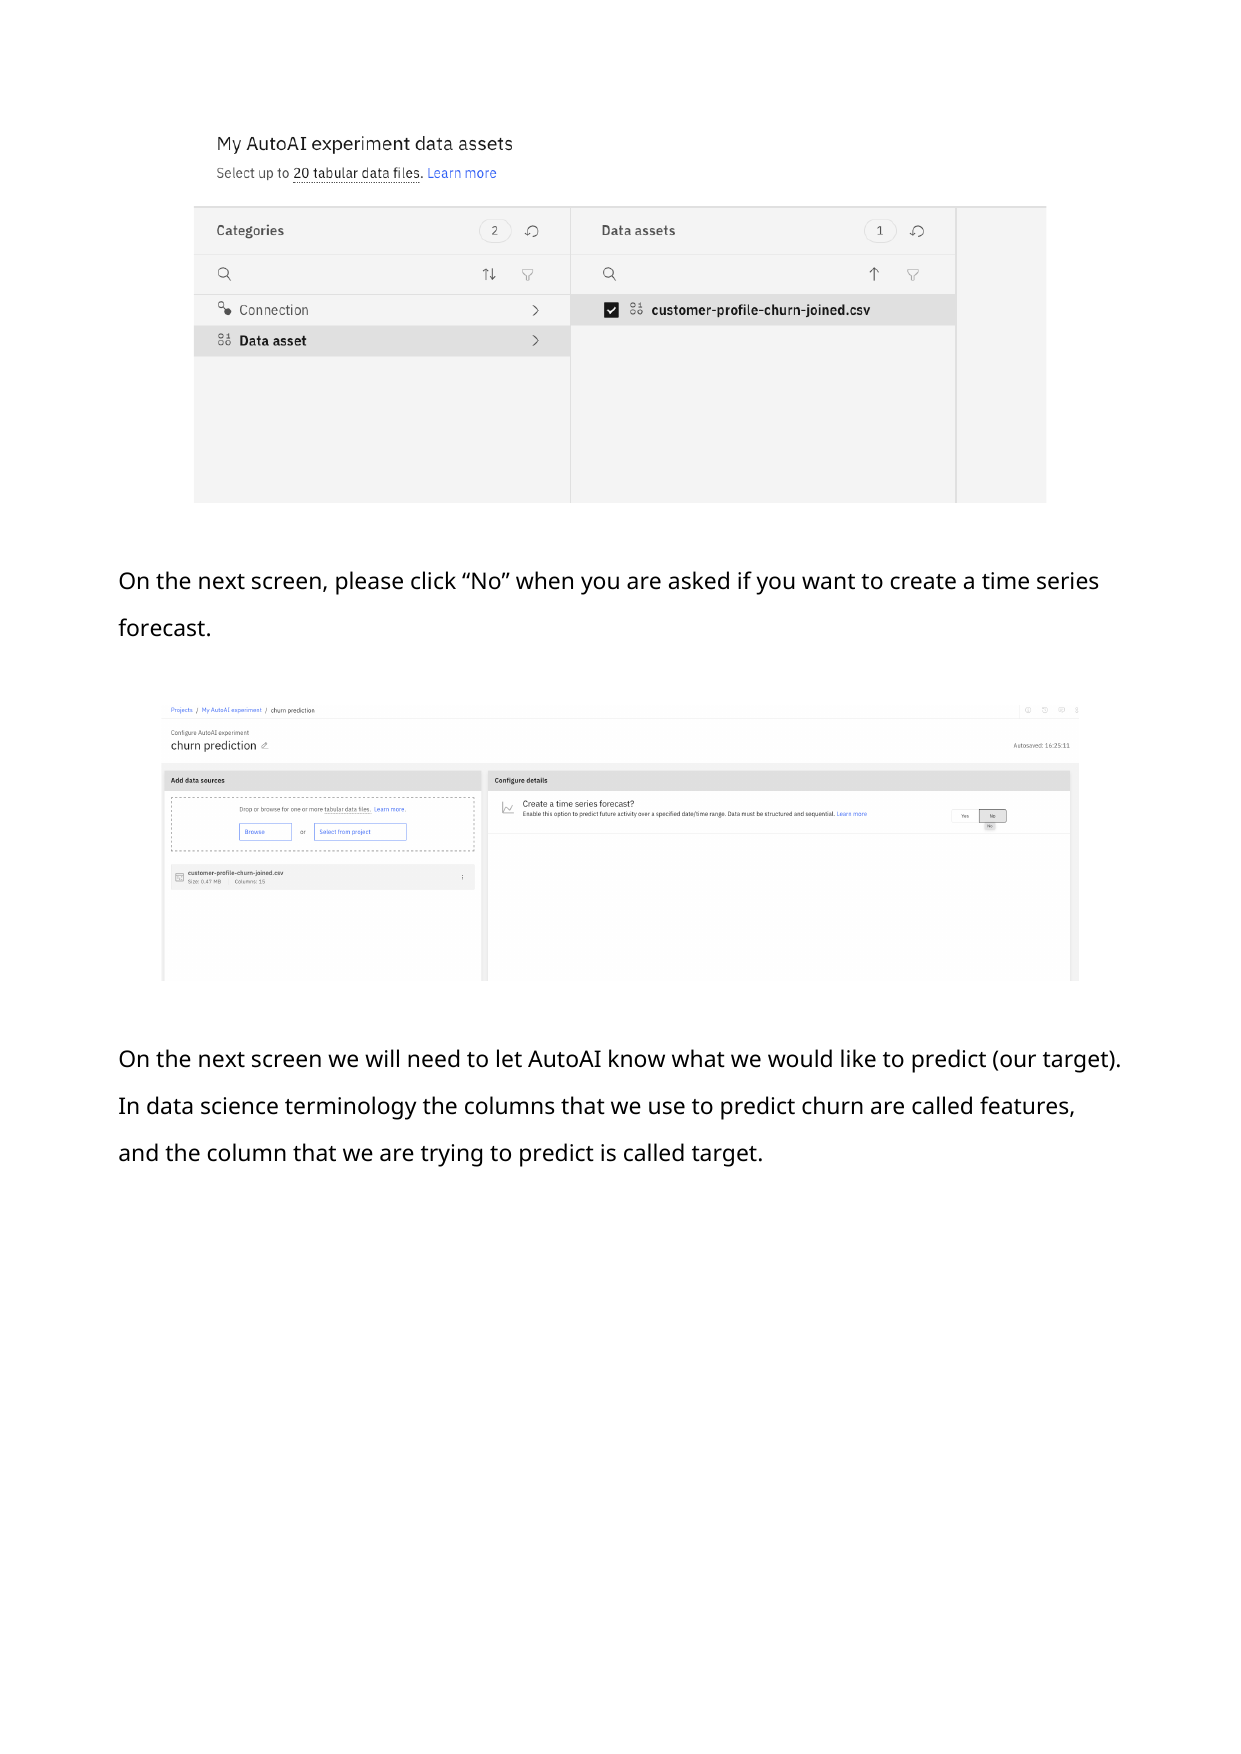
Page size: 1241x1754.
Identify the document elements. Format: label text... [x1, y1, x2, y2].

picture [161, 705, 1079, 981]
text On the next screen, please click “No” when you are asked if you want to create a time series forecast. [118, 565, 1122, 643]
text On the next screen we will need to let AutoAI know what we would like to predict (our target). In data science terminology the columns that we use to predict churn are called features, and the column that we are trying to predict is called target. [118, 1043, 1122, 1168]
picture [193, 118, 1047, 503]
